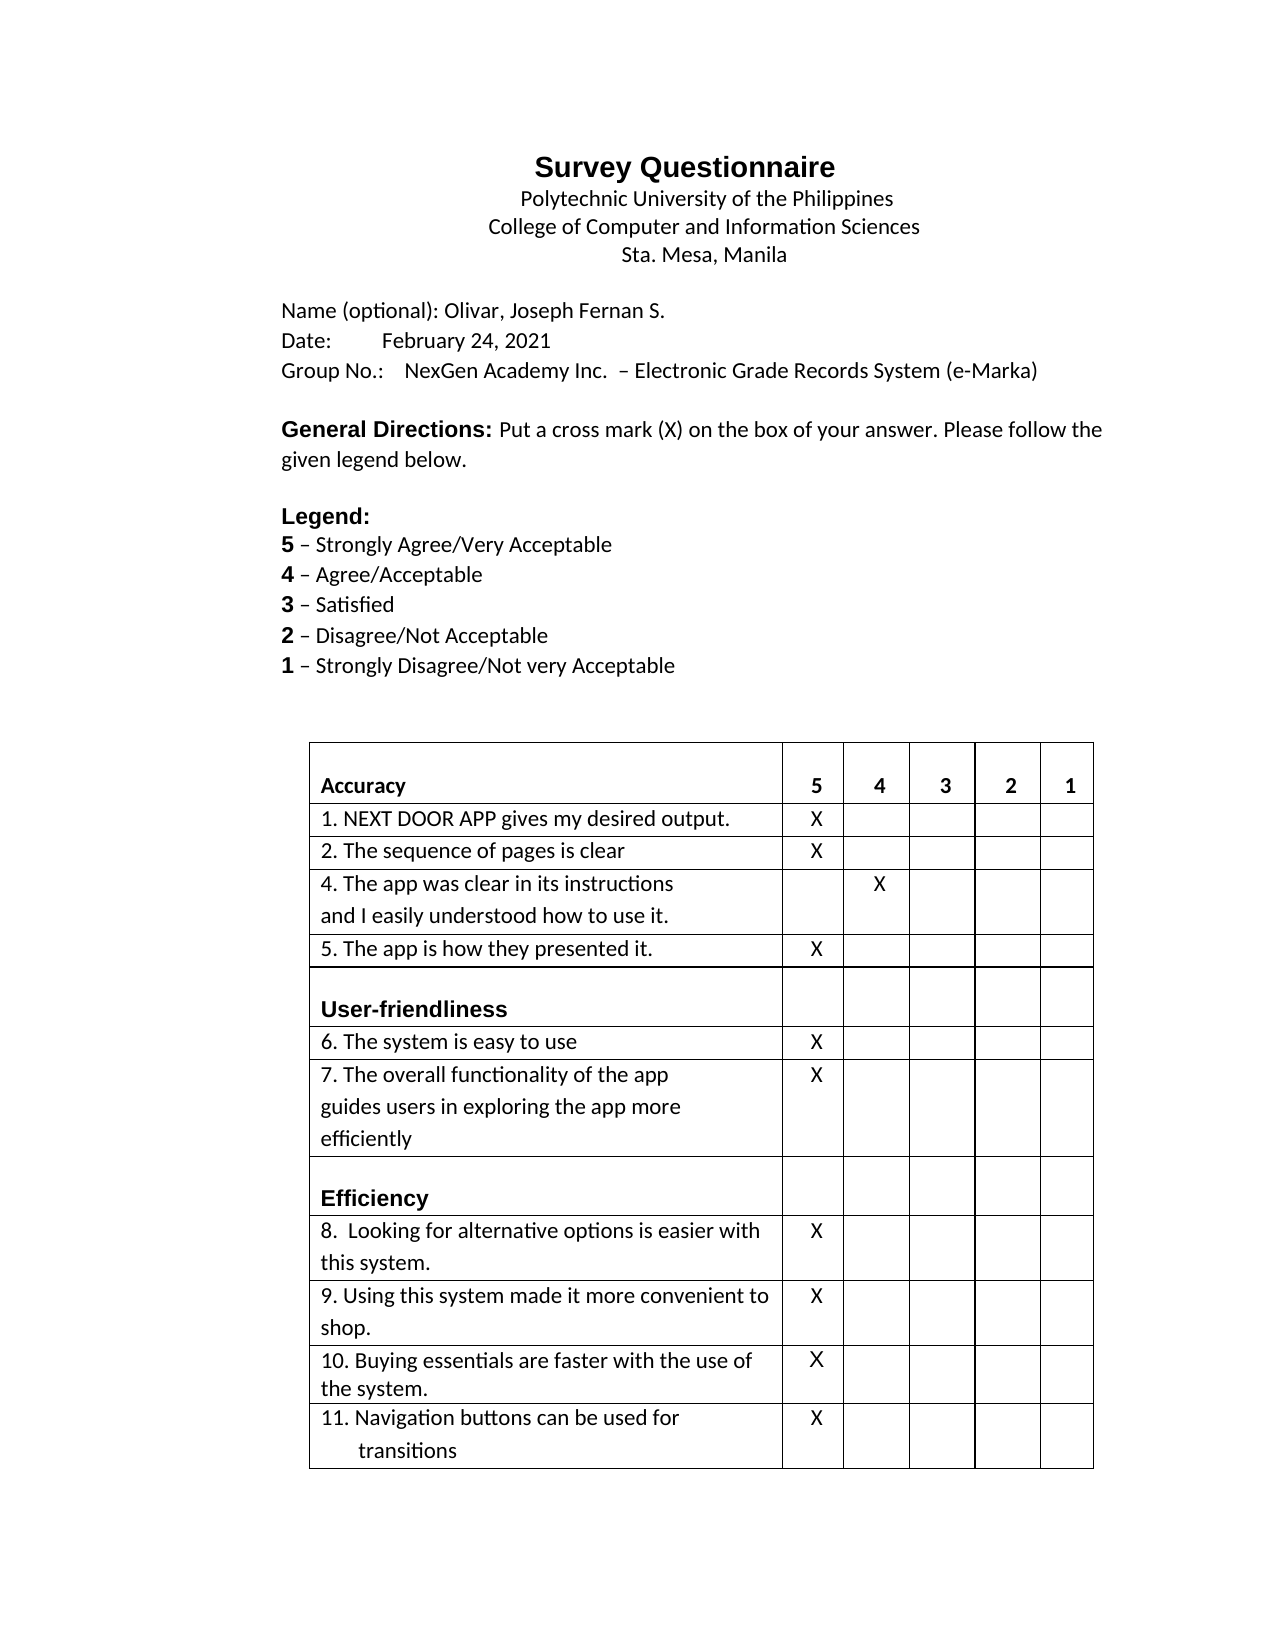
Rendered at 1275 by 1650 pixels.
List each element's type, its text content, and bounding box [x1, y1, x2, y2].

table_cell [783, 870, 843, 933]
table_cell X [783, 1281, 843, 1345]
table_cell [1041, 1060, 1093, 1156]
table_cell [976, 1281, 1040, 1345]
table_cell [910, 968, 974, 1026]
table_cell [910, 837, 974, 868]
text 5 – Strongly Agree/Very Acceptable [281, 530, 1125, 558]
table_cell [910, 1281, 974, 1345]
table_header 5 [783, 743, 843, 803]
table_cell X [783, 1060, 843, 1156]
text 1 – Strongly Disagree/Not very Acceptable [281, 651, 1125, 679]
text General Directions: Put a cross mark (X) on the box of your answer. Please follow the given legend below. [281, 415, 1125, 473]
table_cell [844, 1281, 909, 1345]
table_cell [1041, 837, 1093, 868]
table_cell 1. NEXT DOOR APP gives my desired output. [310, 804, 782, 836]
text 2 – Disagree/Not Acceptable [281, 621, 1125, 649]
table_cell [783, 968, 843, 1026]
table_cell 5. The app is how they presented it. [310, 935, 782, 966]
table_cell 8. Looking for alternative options is easier with this system. [310, 1216, 782, 1280]
table_cell [844, 804, 909, 836]
table_cell [1041, 804, 1093, 836]
table_cell [1041, 1404, 1093, 1468]
table_header 3 [910, 743, 974, 803]
table_cell [844, 1216, 909, 1280]
table_cell 10. Buying essentials are faster with the use of the system. [310, 1346, 782, 1402]
table_cell [910, 1157, 974, 1215]
table_cell [844, 837, 909, 868]
table_cell [844, 1027, 909, 1059]
table_cell [1041, 935, 1093, 966]
table_header 4 [844, 743, 909, 803]
table_cell 2. The sequence of pages is clear [310, 837, 782, 868]
table_cell [976, 1157, 1040, 1215]
text Polytechnic University of the Philippines [281, 184, 1125, 212]
table_cell [783, 1157, 843, 1215]
table_cell [844, 935, 909, 966]
table_cell [976, 968, 1040, 1026]
table_cell [910, 1060, 974, 1156]
table_cell [844, 1060, 909, 1156]
table_cell [1041, 1157, 1093, 1215]
text Group No.: NexGen Academy Inc. – Electronic Grade Records System (e-Marka) [281, 357, 1125, 385]
table_cell X [783, 837, 843, 868]
table_cell [976, 1027, 1040, 1059]
table_cell [1041, 1216, 1093, 1280]
table_cell [910, 804, 974, 836]
table_cell 4. The app was clear in its instructions and I easily understood how to use it. [310, 870, 782, 933]
table_header 2 [976, 743, 1040, 803]
table_cell User-friendliness [310, 968, 782, 1026]
table_cell [844, 1157, 909, 1215]
text College of Computer and Information Sciences [282, 212, 1127, 240]
table_cell X [783, 935, 843, 966]
table_cell [910, 1346, 974, 1402]
table_cell X [783, 1346, 843, 1402]
table_cell [976, 870, 1040, 933]
text Name (optional): Olivar, Joseph Fernan S. [281, 296, 1125, 324]
table_cell 9. Using this system made it more convenient to shop. [310, 1281, 782, 1345]
text 4 – Agree/Acceptable [281, 560, 1125, 588]
table_cell 6. The system is easy to use [310, 1027, 782, 1059]
table_cell [910, 870, 974, 933]
table_header 1 [1041, 743, 1093, 803]
table_cell [1041, 1346, 1093, 1402]
table_cell X [783, 1404, 843, 1468]
table_cell [976, 1404, 1040, 1468]
table_cell [844, 968, 909, 1026]
table_cell [976, 935, 1040, 966]
table_cell 11. Navigation buttons can be used for transitions [310, 1404, 782, 1468]
table_cell X [783, 1216, 843, 1280]
text Date: February 24, 2021 [281, 326, 1125, 354]
table_cell [976, 1346, 1040, 1402]
table_cell X [844, 870, 909, 933]
table_cell [844, 1346, 909, 1402]
table_cell 7. The overall functionality of the app guides users in exploring the app more efficiently [310, 1060, 782, 1156]
text Survey Questionnaire [534, 150, 1127, 183]
table_cell [976, 1216, 1040, 1280]
text Legend: [281, 503, 1125, 530]
table_cell [976, 1060, 1040, 1156]
table_cell [1041, 1027, 1093, 1059]
text Sta. Mesa, Manila [282, 240, 1127, 268]
table_cell [910, 935, 974, 966]
table_cell Efficiency [310, 1157, 782, 1215]
table_cell X [783, 1027, 843, 1059]
table_cell X [783, 804, 843, 836]
table_cell [910, 1216, 974, 1280]
table_cell [910, 1404, 974, 1468]
table_cell [976, 837, 1040, 868]
table_cell [1041, 870, 1093, 933]
table_header Accuracy [310, 743, 782, 803]
table_cell [910, 1027, 974, 1059]
table_cell [1041, 1281, 1093, 1345]
text 3 – Satisfied [281, 591, 1125, 619]
table_cell [844, 1404, 909, 1468]
table_cell [1041, 968, 1093, 1026]
table_cell [976, 804, 1040, 836]
